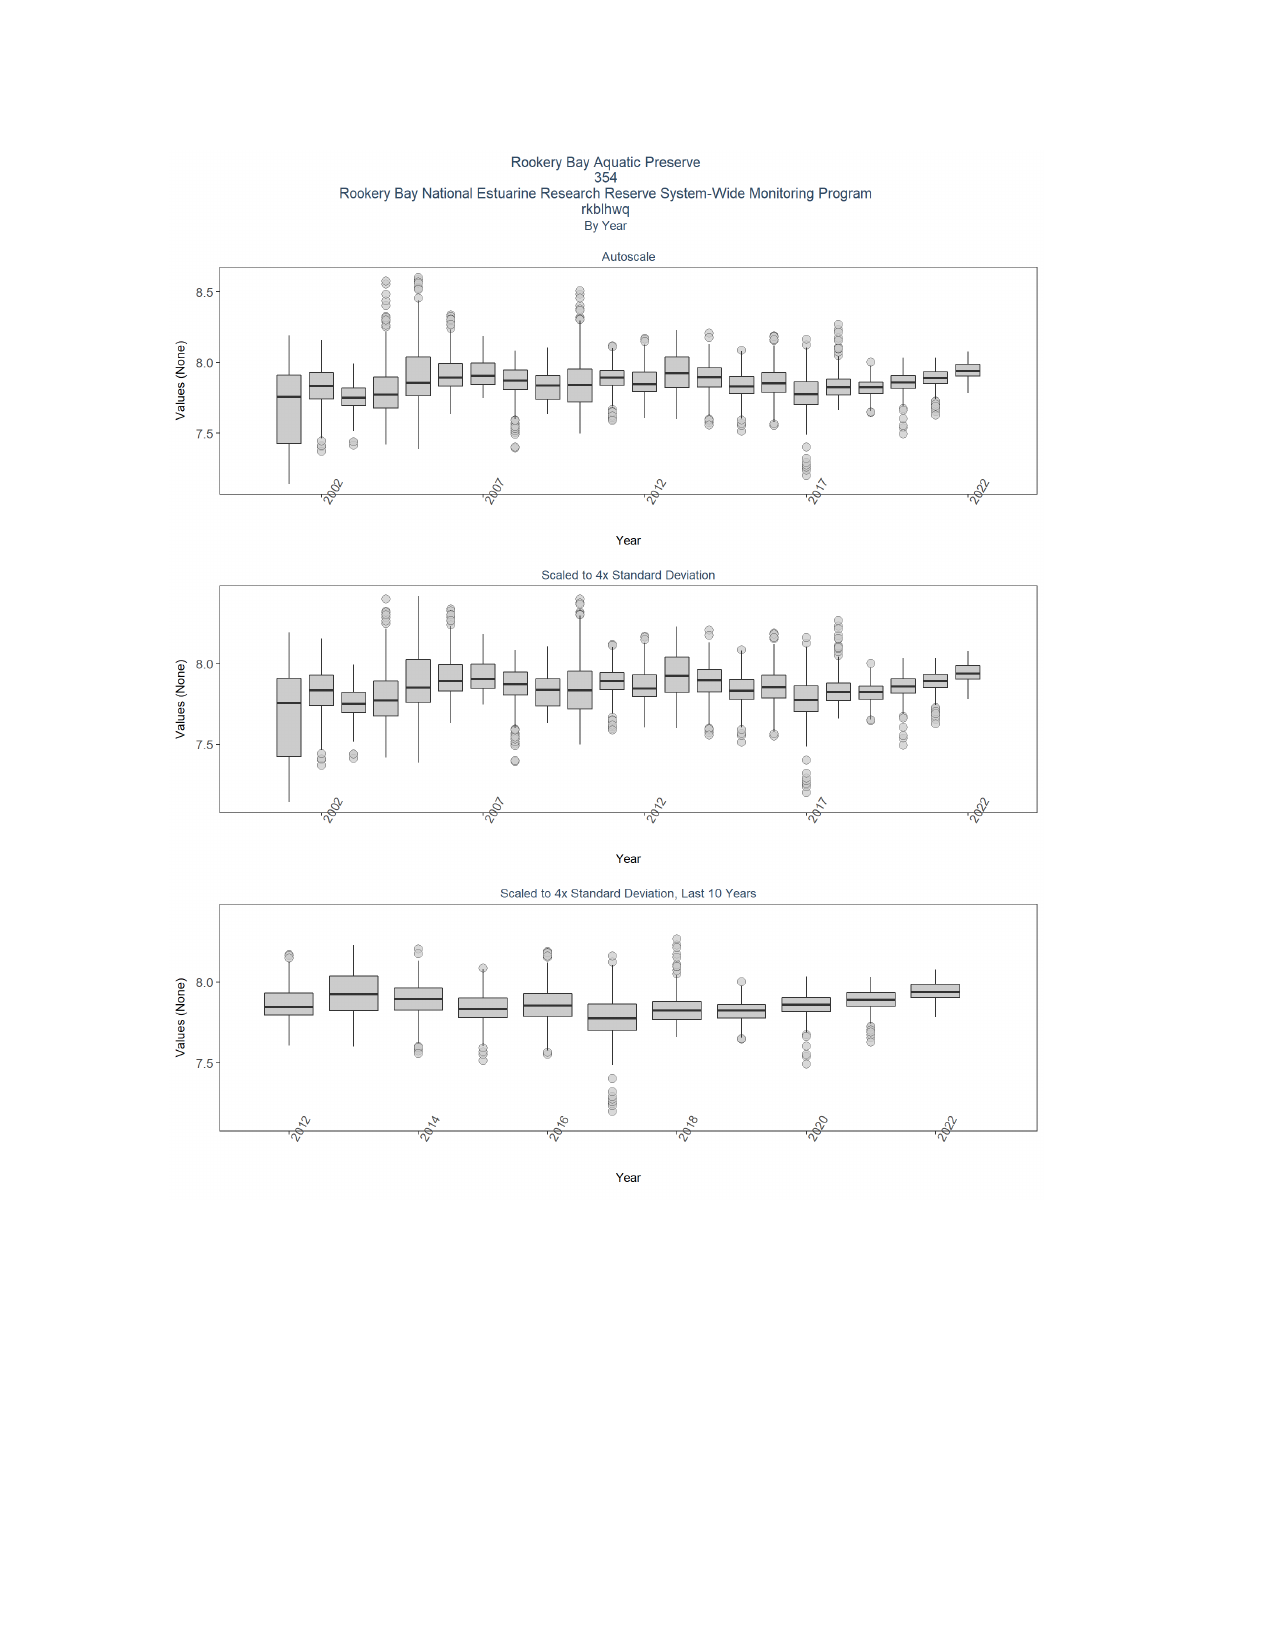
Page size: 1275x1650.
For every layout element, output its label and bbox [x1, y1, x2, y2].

picture [168, 150, 1044, 1200]
